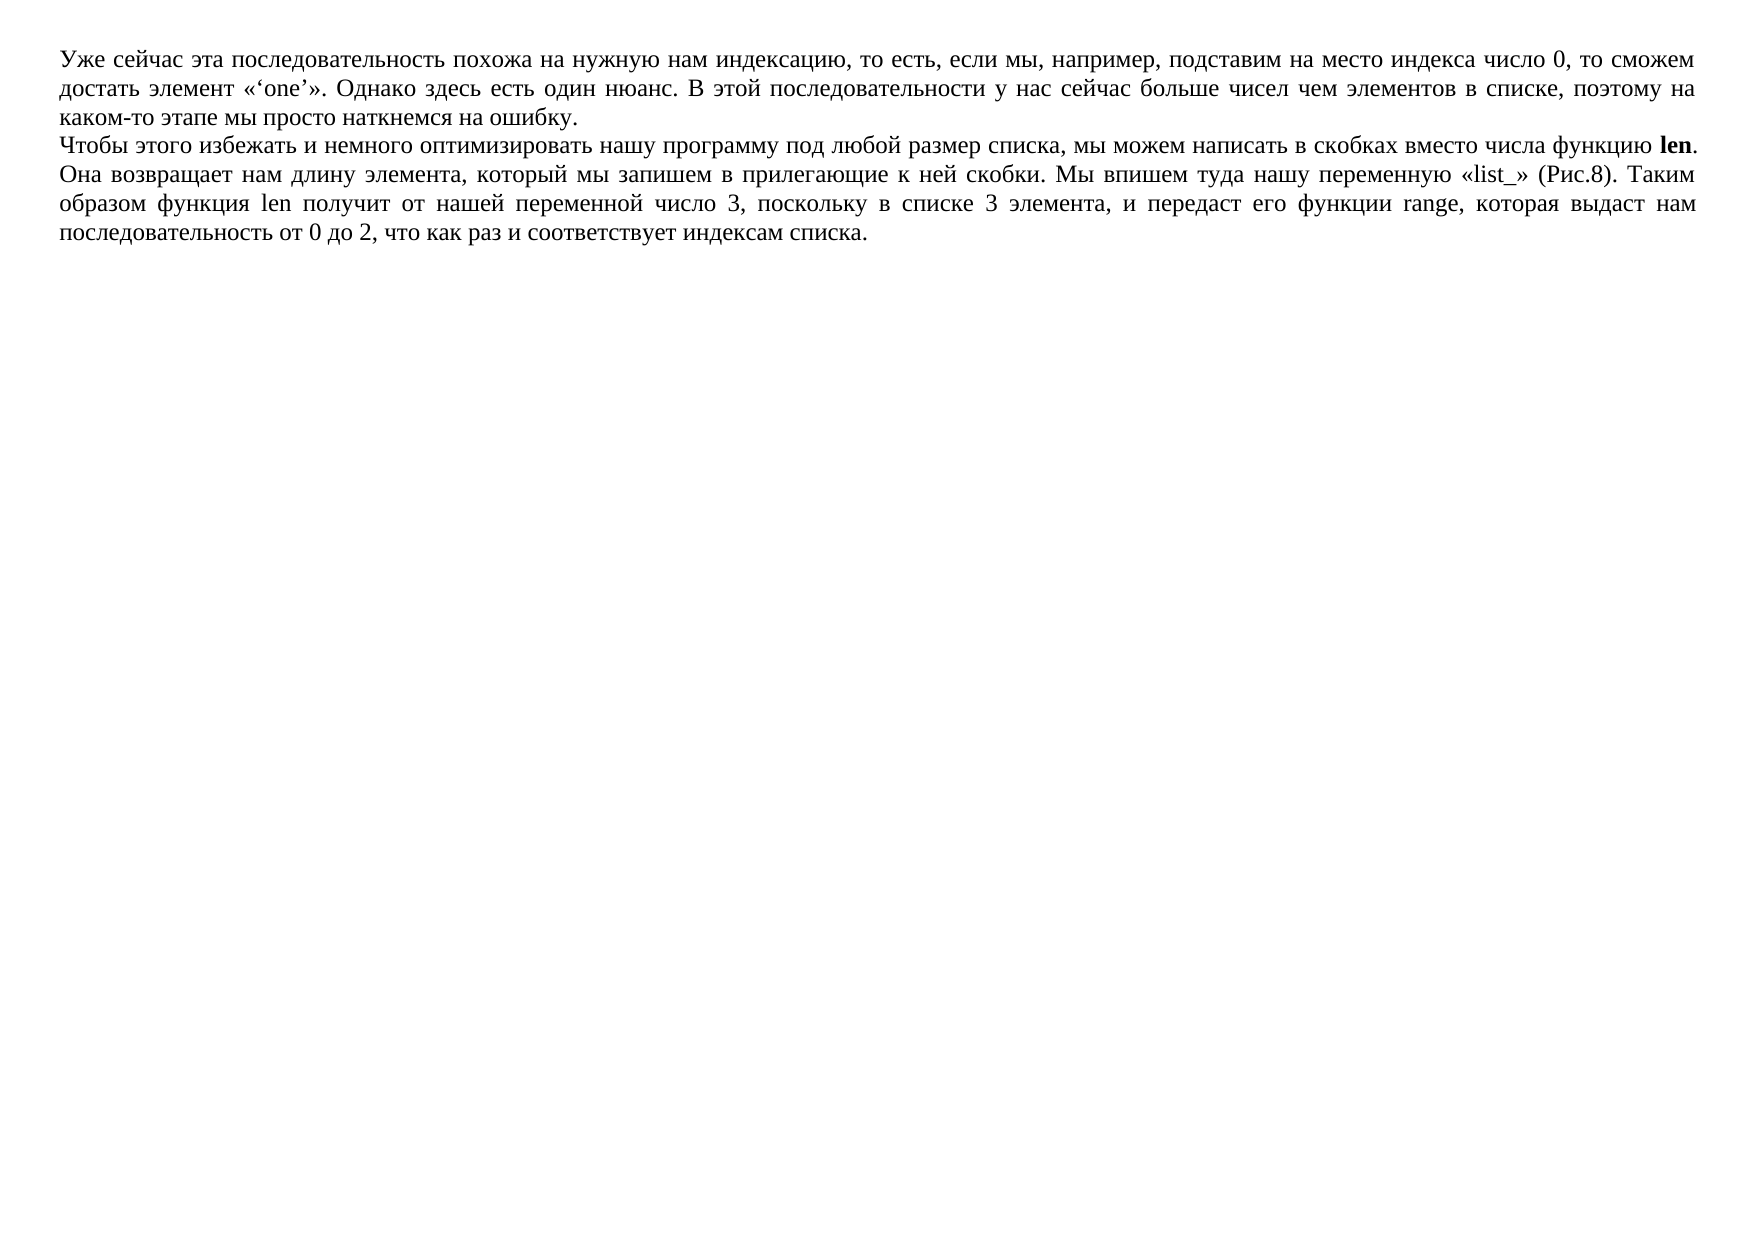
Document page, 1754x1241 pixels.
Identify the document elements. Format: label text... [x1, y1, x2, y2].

text Чтобы этого избежать и немного оптимизировать нашу программу под любой размер списка, мы можем написать в скобках вместо числа функцию len. Она возвращает нам длину элемента, который мы запишем в прилегающие к ней скобки. Мы впишем туда нашу переменную «list_» (Рис.8). Таким образом функция len получит от нашей переменной число 3, поскольку в списке 3 элемента, и передаст его функции range, которая выдаст нам последовательность от 0 до 2, что как раз и соответствует индексам списка. [59, 131, 1698, 246]
text Уже сейчас эта последовательность похожа на нужную нам индексацию, то есть, если мы, например, подставим на место индекса число 0, то сможем достать элемент «‘one’». Однако здесь есть один нюанс. В этой последовательности у нас сейчас больше чисел чем элементов в списке, поэтому на каком-то этапе мы просто наткнемся на ошибку. [59, 44, 1698, 131]
